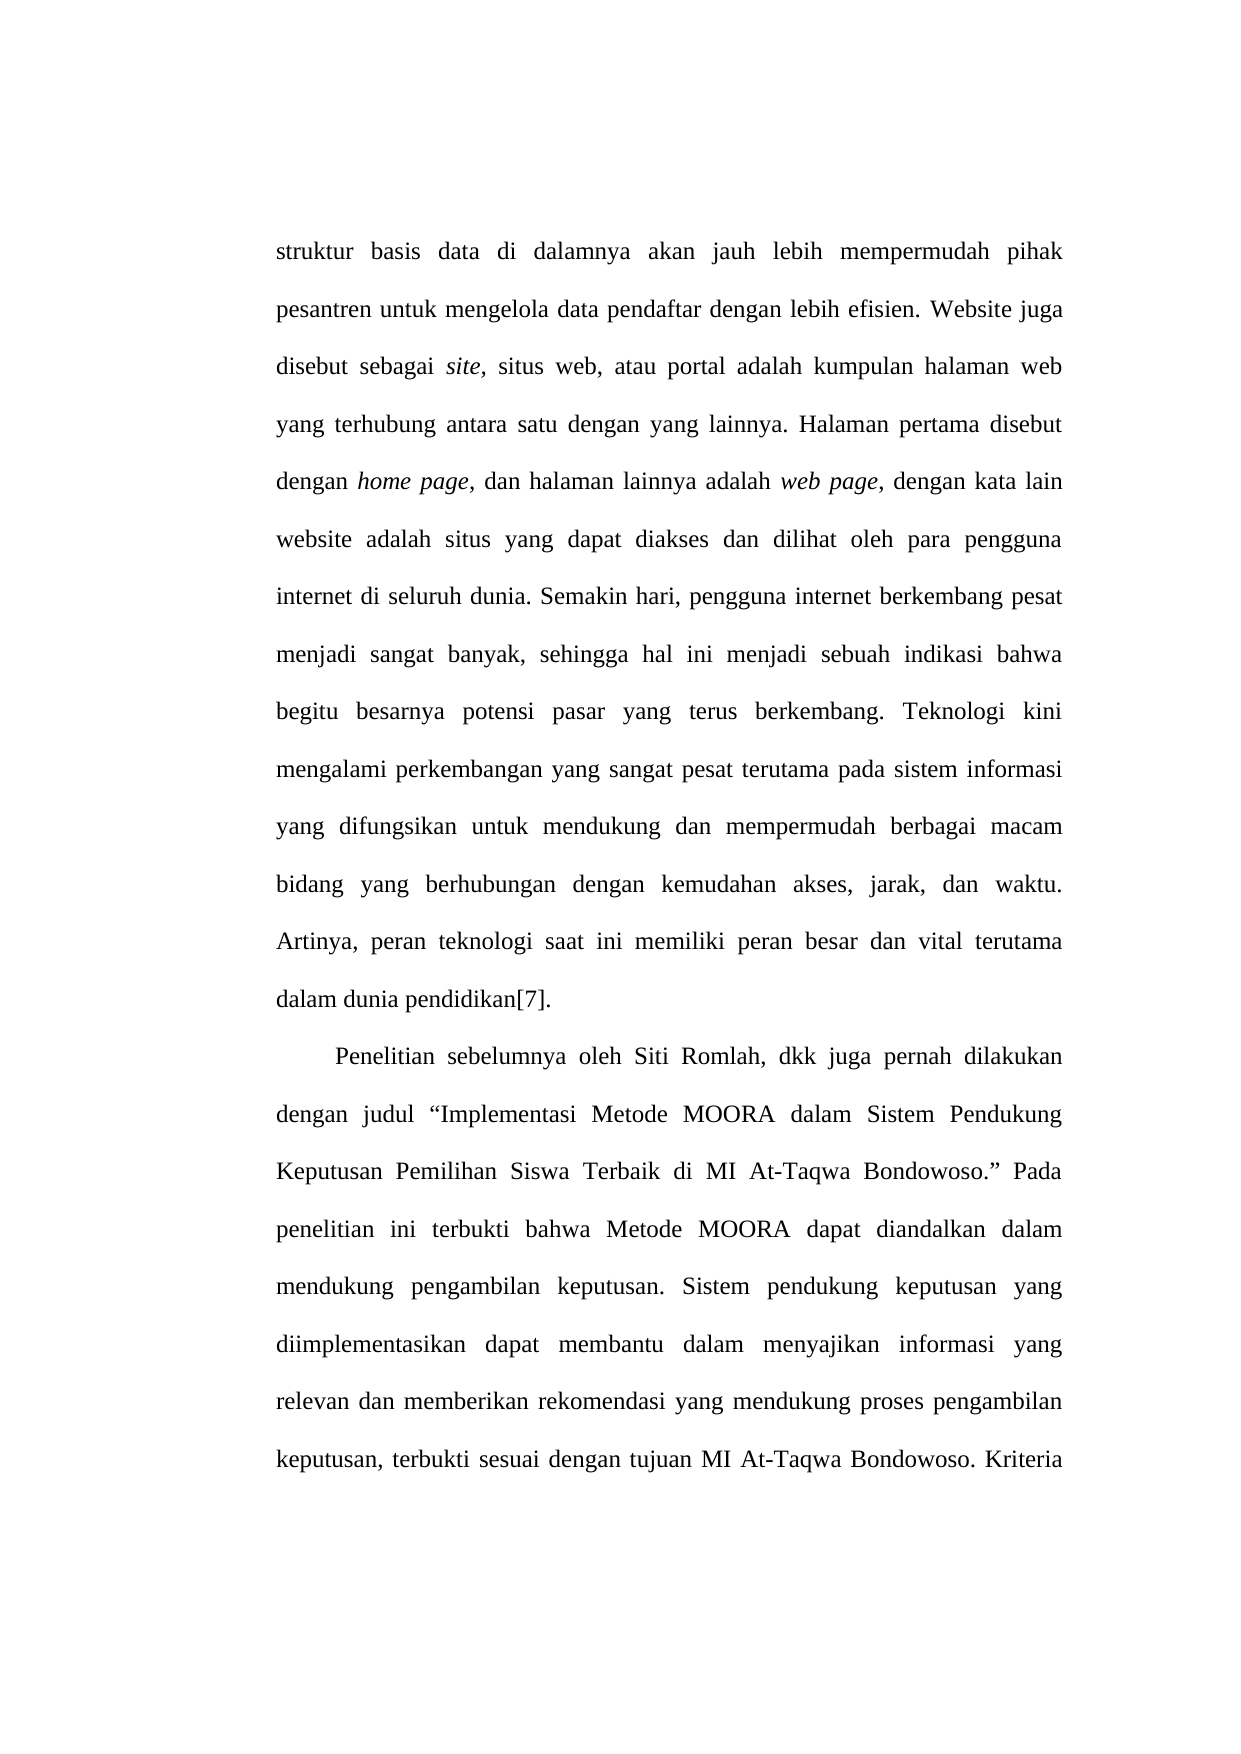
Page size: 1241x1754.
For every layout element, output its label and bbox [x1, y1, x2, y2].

list [276, 236, 1063, 1012]
list [276, 1041, 1063, 1472]
